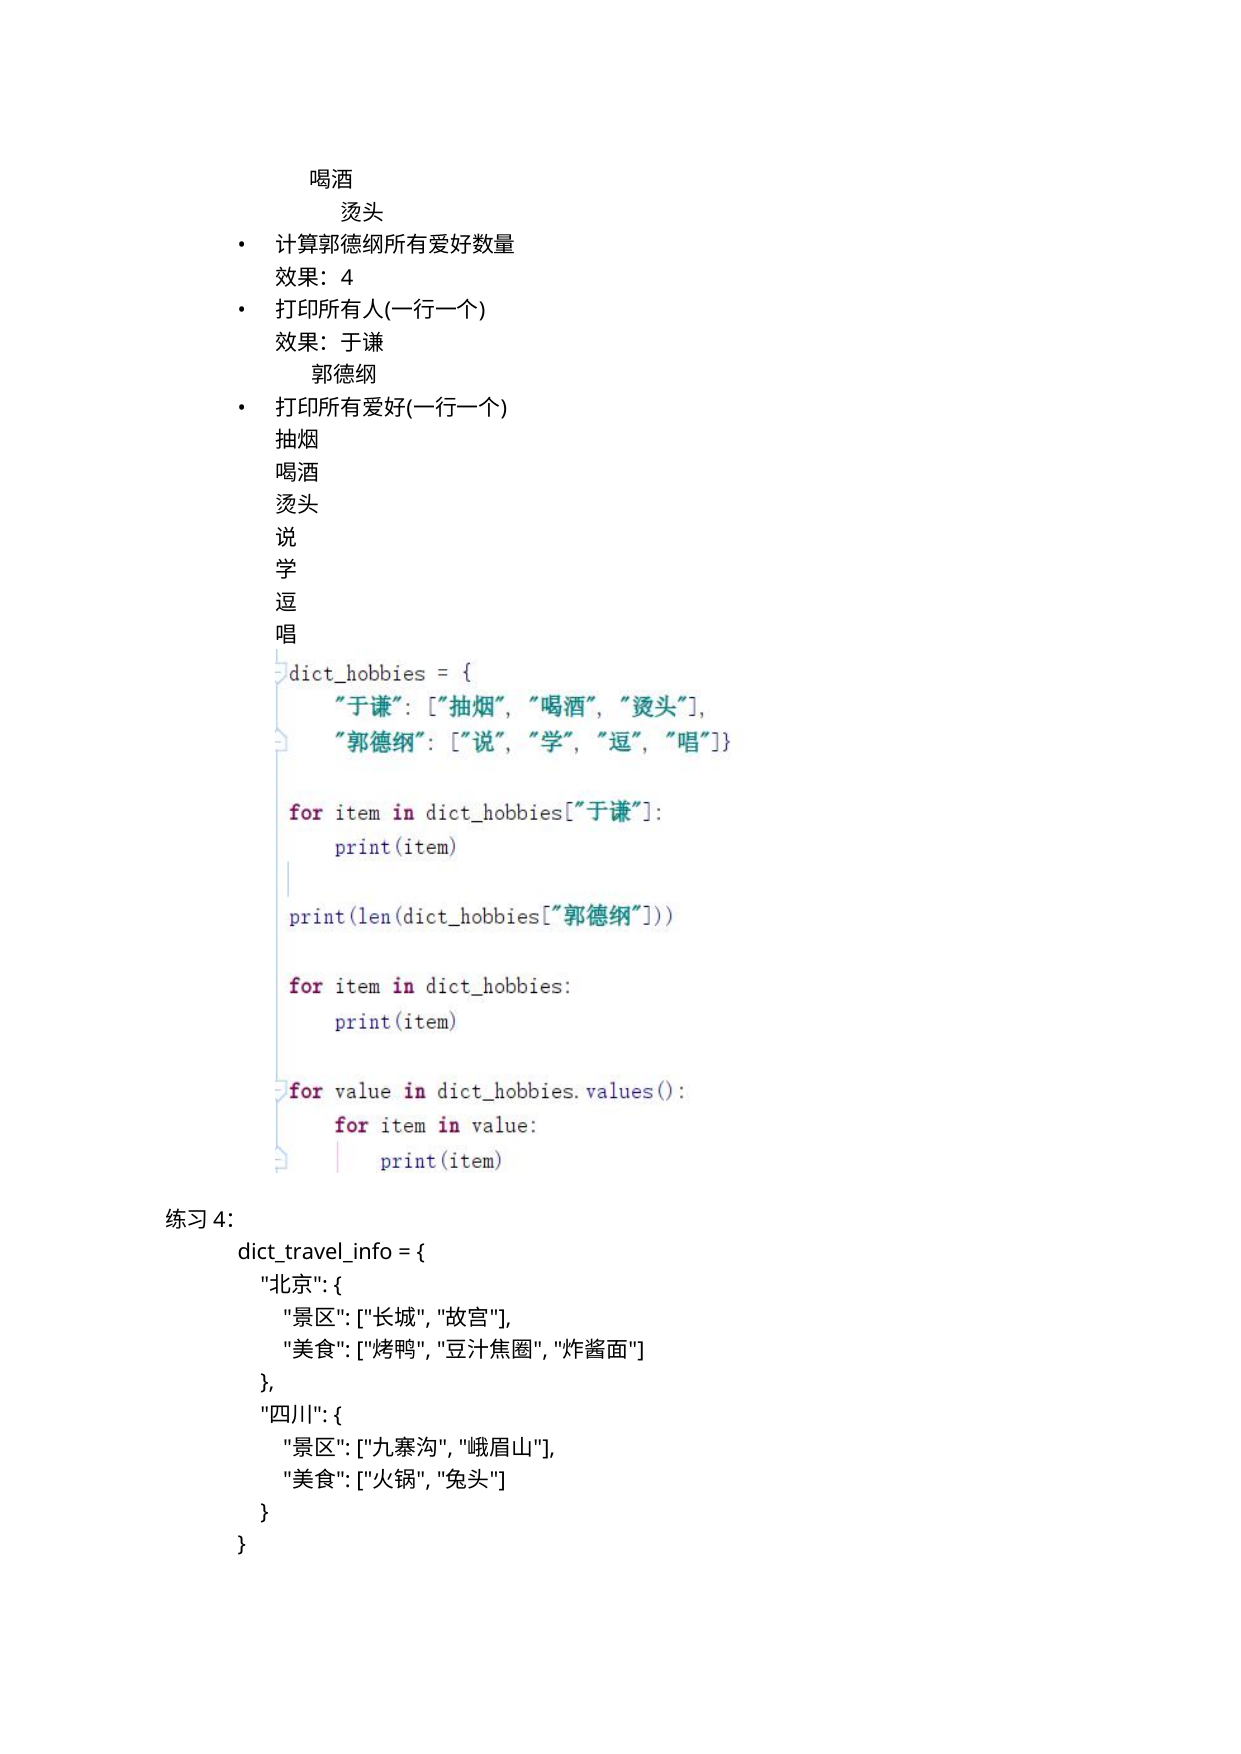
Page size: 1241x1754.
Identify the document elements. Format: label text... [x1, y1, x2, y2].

text }, [237, 1364, 1090, 1397]
text "美食": ["火锅", "兔头"] [237, 1462, 1090, 1494]
text "景区": ["九寨沟", "峨眉山"], [237, 1429, 1090, 1462]
list 打印所有人(一行一个) [237, 292, 1090, 324]
text "北京": { [237, 1267, 1090, 1299]
text 练习4： [150, 1202, 1090, 1234]
picture [275, 649, 769, 1173]
text } [237, 1527, 1090, 1559]
text 喝酒 [275, 162, 1090, 194]
text 学 [275, 552, 1090, 584]
text 烫头 [275, 487, 1090, 519]
text 抽烟 [275, 422, 1090, 454]
text 效果：于谦 [275, 324, 1090, 357]
text "景区": ["长城", "故宫"], [237, 1299, 1090, 1332]
text } [237, 1494, 1090, 1527]
text dict_travel_info = { [237, 1234, 1090, 1267]
list 打印所有爱好(一行一个) [237, 389, 1090, 422]
list 计算郭德纲所有爱好数量 [237, 227, 1090, 259]
text 喝酒 [275, 454, 1090, 487]
text 烫头 [319, 194, 1090, 227]
text "美食": ["烤鸭", "豆汁焦圈", "炸酱面"] [237, 1332, 1090, 1364]
text 唱 [275, 617, 1090, 649]
text 效果：4 [275, 259, 1090, 292]
text 郭德纲 [275, 357, 1090, 389]
text "四川": { [237, 1397, 1090, 1429]
text 逗 [275, 584, 1090, 617]
text 说 [275, 519, 1090, 552]
